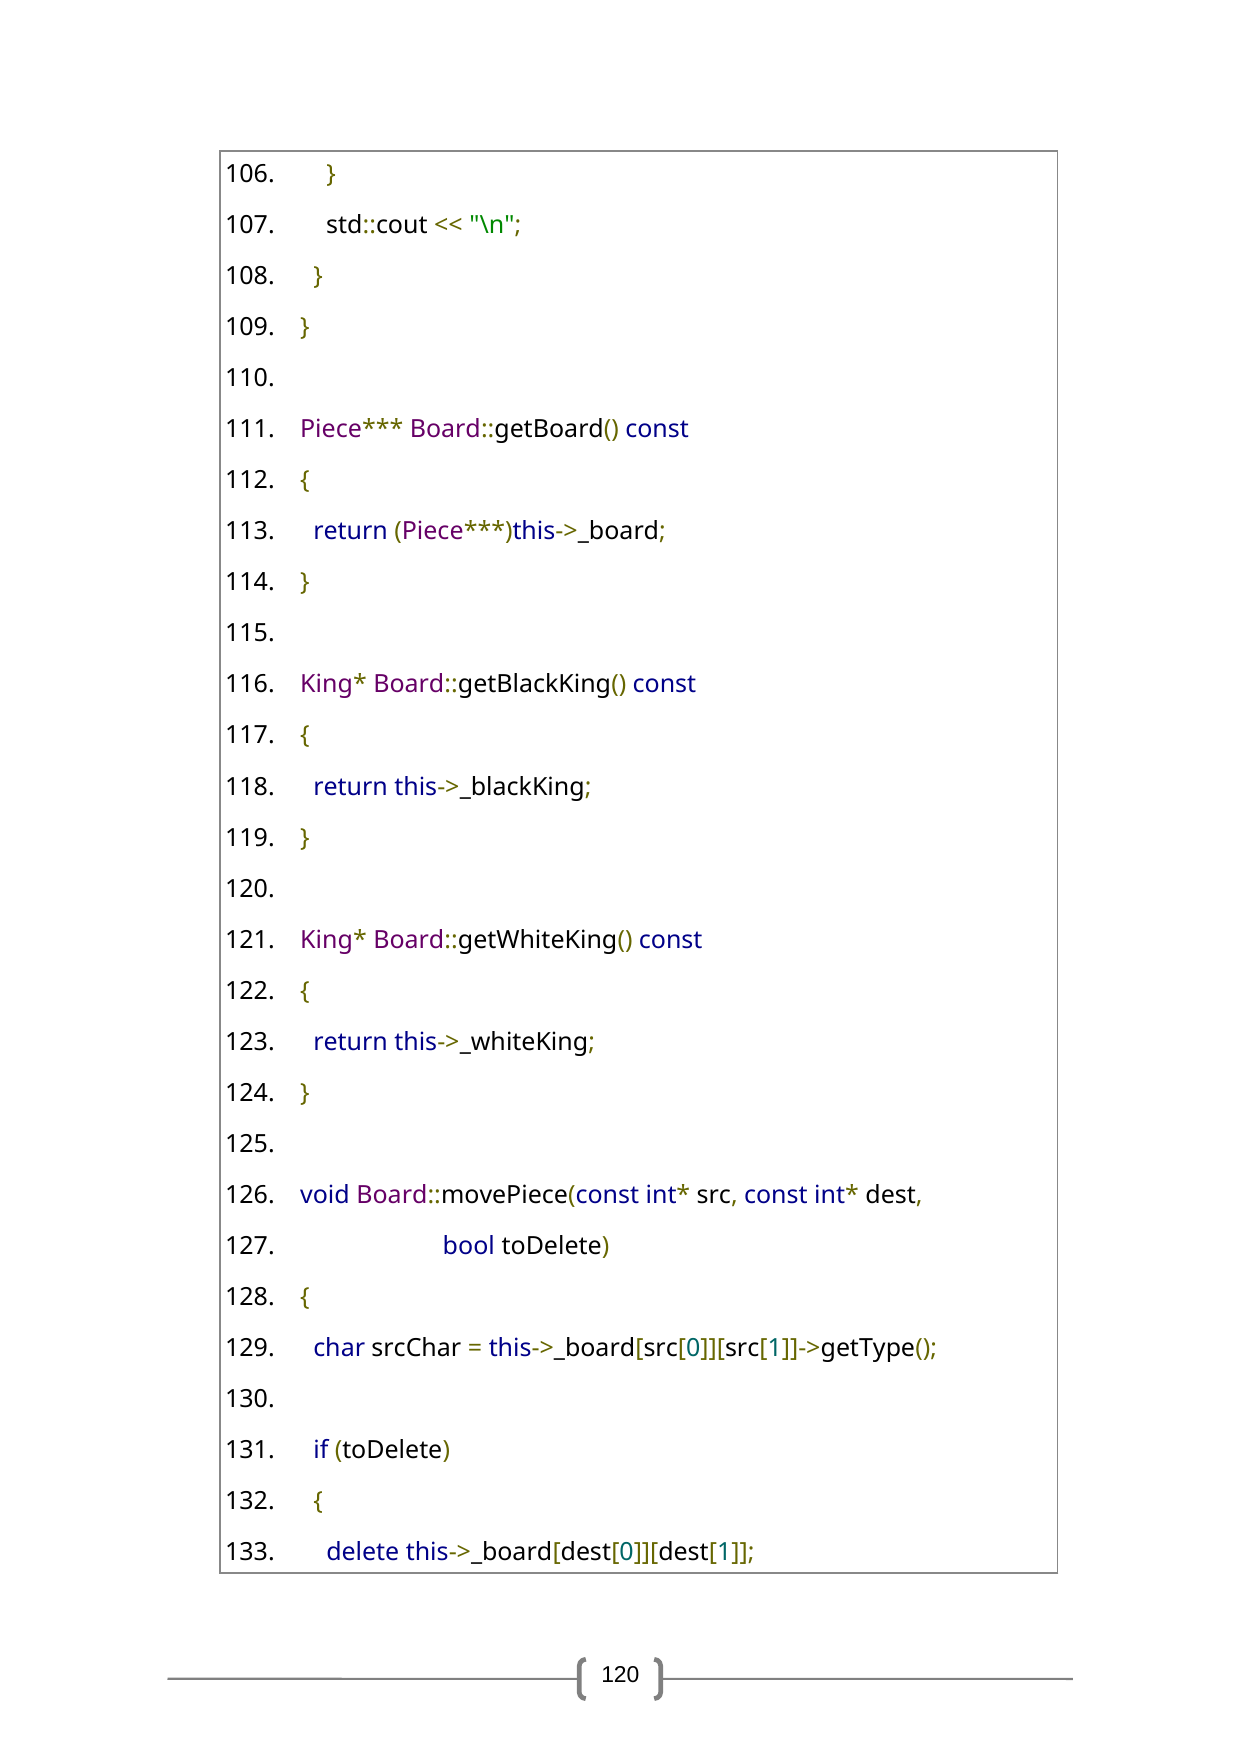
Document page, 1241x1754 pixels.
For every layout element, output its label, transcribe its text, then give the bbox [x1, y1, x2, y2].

list { [221, 711, 1057, 751]
list } [221, 152, 1057, 190]
list { [221, 1477, 1057, 1517]
list { [221, 967, 1057, 1006]
list } [221, 252, 1057, 292]
list } [221, 1069, 1057, 1108]
list std::cout << "\n"; [221, 201, 1057, 241]
list King* Board::getBlackKing() const [221, 660, 1057, 700]
list if (toDelete) [221, 1426, 1057, 1466]
list return this->_blackKing; [221, 762, 1057, 802]
list { [221, 1273, 1057, 1313]
list King* Board::getWhiteKing() const [221, 916, 1057, 955]
list char srcChar = this->_board[src[0]][src[1]]->getType(); [221, 1324, 1057, 1364]
list } [221, 813, 1057, 853]
list } [221, 303, 1057, 343]
list bool toDelete) [221, 1222, 1057, 1262]
list void Board::movePiece(const int* src, const int* dest, [221, 1171, 1057, 1211]
list delete this->_board[dest[0]][dest[1]]; [221, 1528, 1057, 1572]
list Piece*** Board::getBoard() const [221, 405, 1057, 445]
list } [221, 558, 1057, 598]
list return (Piece***)this->_board; [221, 507, 1057, 547]
list { [221, 456, 1057, 496]
list return this->_whiteKing; [221, 1018, 1057, 1057]
